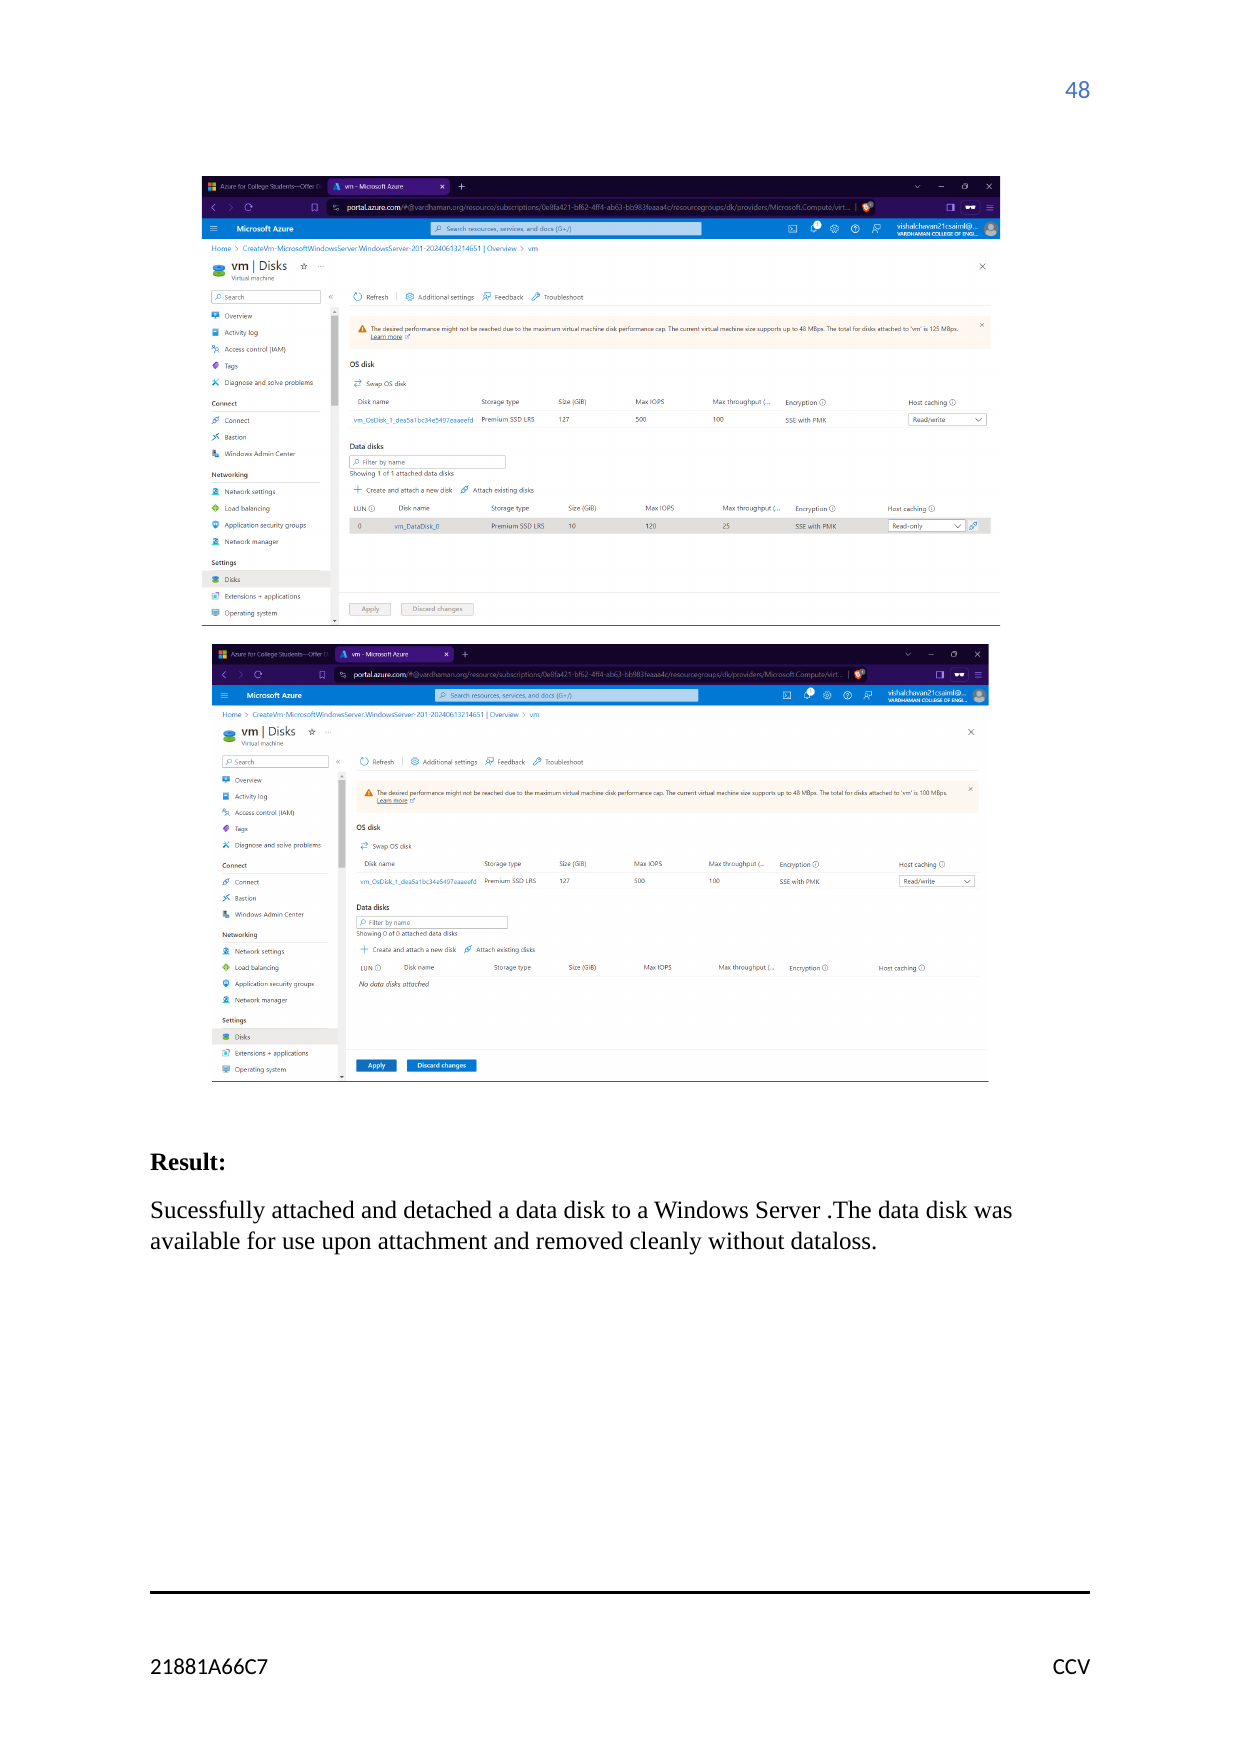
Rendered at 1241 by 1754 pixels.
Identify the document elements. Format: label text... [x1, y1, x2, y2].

picture [212, 644, 989, 1082]
text Sucessfully attached and detached a data disk to a Windows Server .The data disk was available for use upon attachment and removed cleanly without dataloss. [150, 1195, 1090, 1255]
text Result: [150, 1147, 1090, 1176]
picture [201, 176, 1001, 626]
